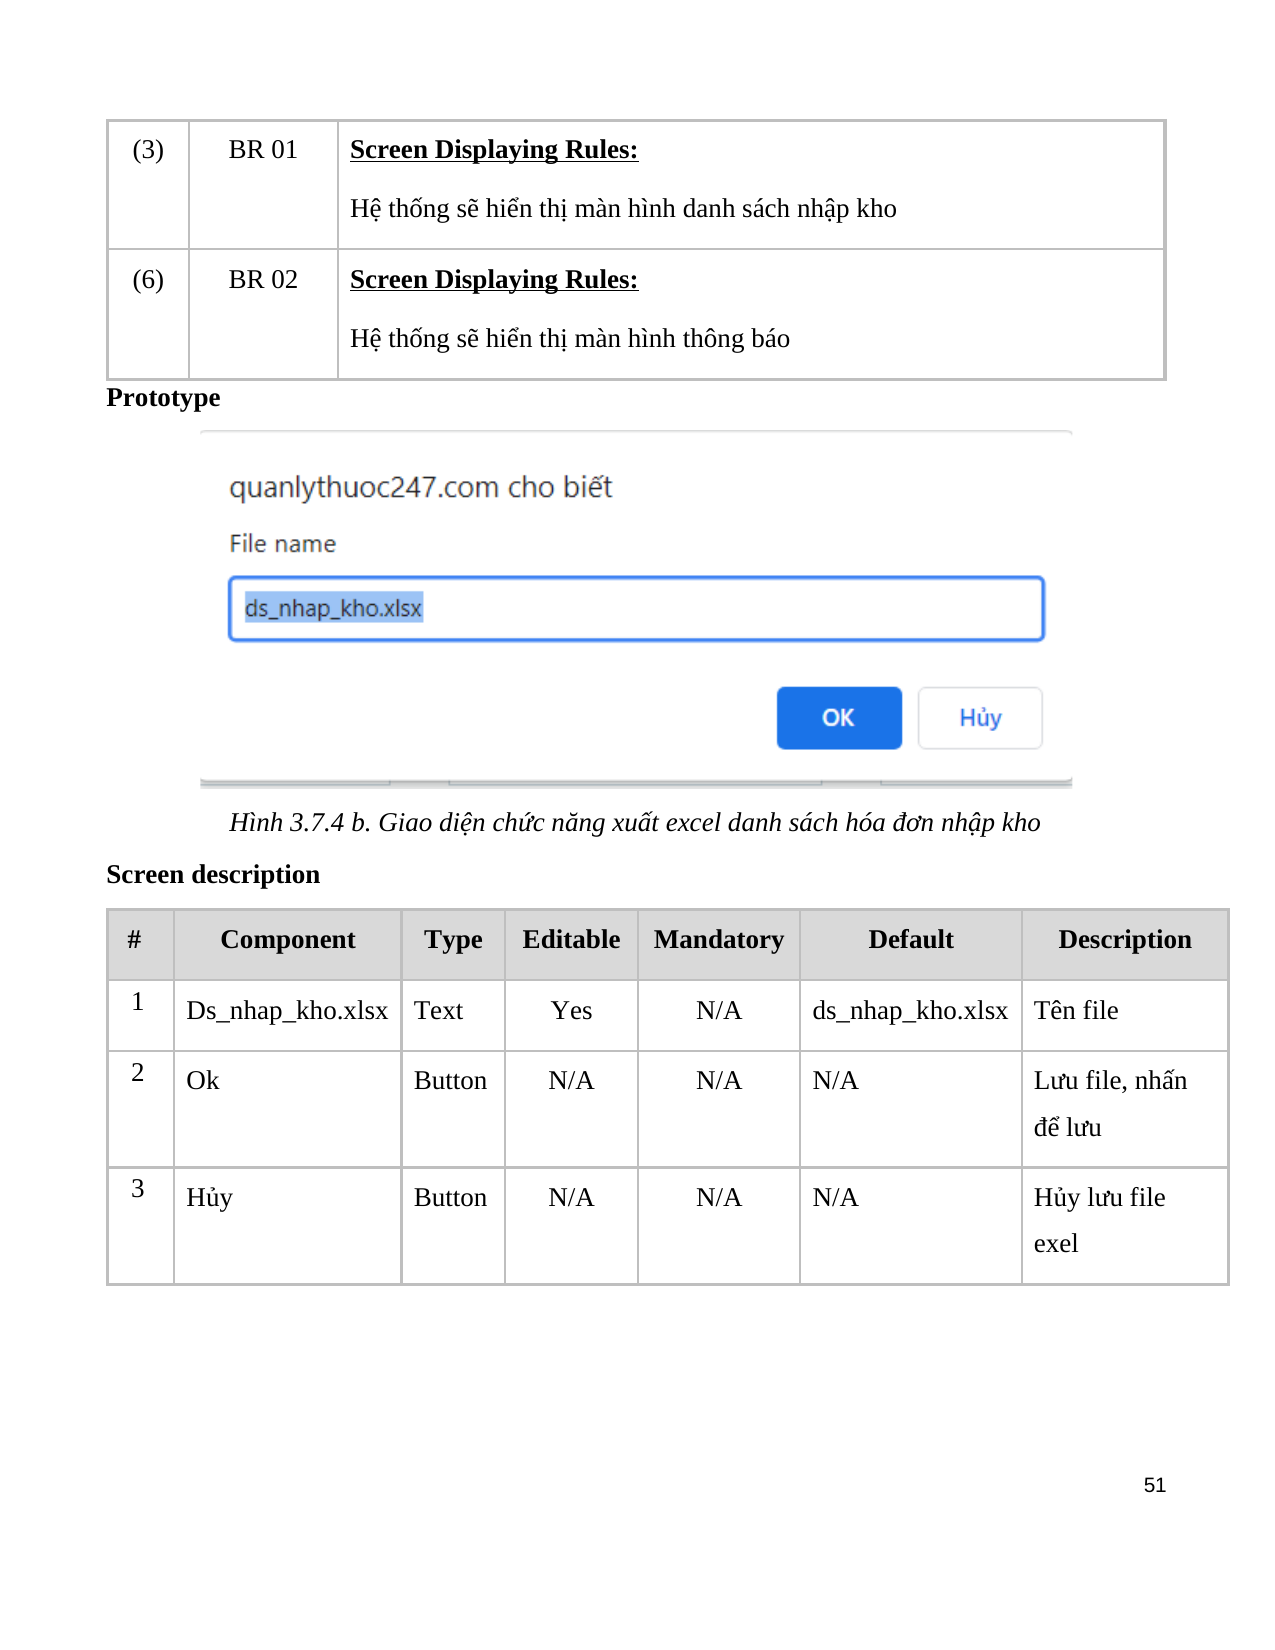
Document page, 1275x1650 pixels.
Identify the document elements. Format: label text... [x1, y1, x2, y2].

table_cell Hủy lưu file exel [1023, 1169, 1227, 1283]
table_cell N/A [801, 1169, 1021, 1283]
text Prototype [106, 381, 1167, 412]
table_cell Hủy [175, 1169, 400, 1283]
table_cell Ds_nhap_kho.xlsx [175, 981, 400, 1049]
table_header # [109, 911, 173, 979]
table_cell 2 [109, 1052, 173, 1166]
table_cell 1 [109, 981, 173, 1049]
table_cell (6) [109, 250, 188, 377]
table_cell Button [403, 1169, 504, 1283]
table_cell Screen Displaying Rules: Hệ thống sẽ hiển thị màn hình thông báo [339, 250, 1163, 377]
table_cell Tên file [1023, 981, 1227, 1049]
table_cell N/A [801, 1052, 1021, 1166]
table_header Editable [506, 911, 637, 979]
table_cell N/A [639, 1169, 799, 1283]
table_cell N/A [506, 1169, 637, 1283]
table_cell 3 [109, 1169, 173, 1283]
table_cell N/A [639, 981, 799, 1049]
table_header Component [175, 911, 400, 979]
table_header Mandatory [639, 911, 799, 979]
table_cell BR 01 [190, 122, 337, 248]
table_header Description [1023, 911, 1227, 979]
table_cell N/A [639, 1052, 799, 1166]
text Hình 3.7.4 b. Giao diện chức năng xuất excel danh sách hóa đơn nhập kho [106, 806, 1167, 837]
table_header Type [403, 911, 504, 979]
table_cell Text [403, 981, 504, 1049]
table_cell Yes [506, 981, 637, 1049]
table_cell Button [403, 1052, 504, 1166]
table_cell ds_nhap_kho.xlsx [801, 981, 1021, 1049]
table_cell Ok [175, 1052, 400, 1166]
table_cell Lưu file, nhấn để lưu [1023, 1052, 1227, 1166]
table_header Default [801, 911, 1021, 979]
text Screen description [106, 858, 1167, 889]
table_cell Screen Displaying Rules: Hệ thống sẽ hiển thị màn hình danh sách nhập kho [339, 122, 1163, 248]
table_cell BR 02 [190, 250, 337, 377]
table_cell (3) [109, 122, 188, 248]
table_cell N/A [506, 1052, 637, 1166]
picture [200, 430, 1073, 789]
